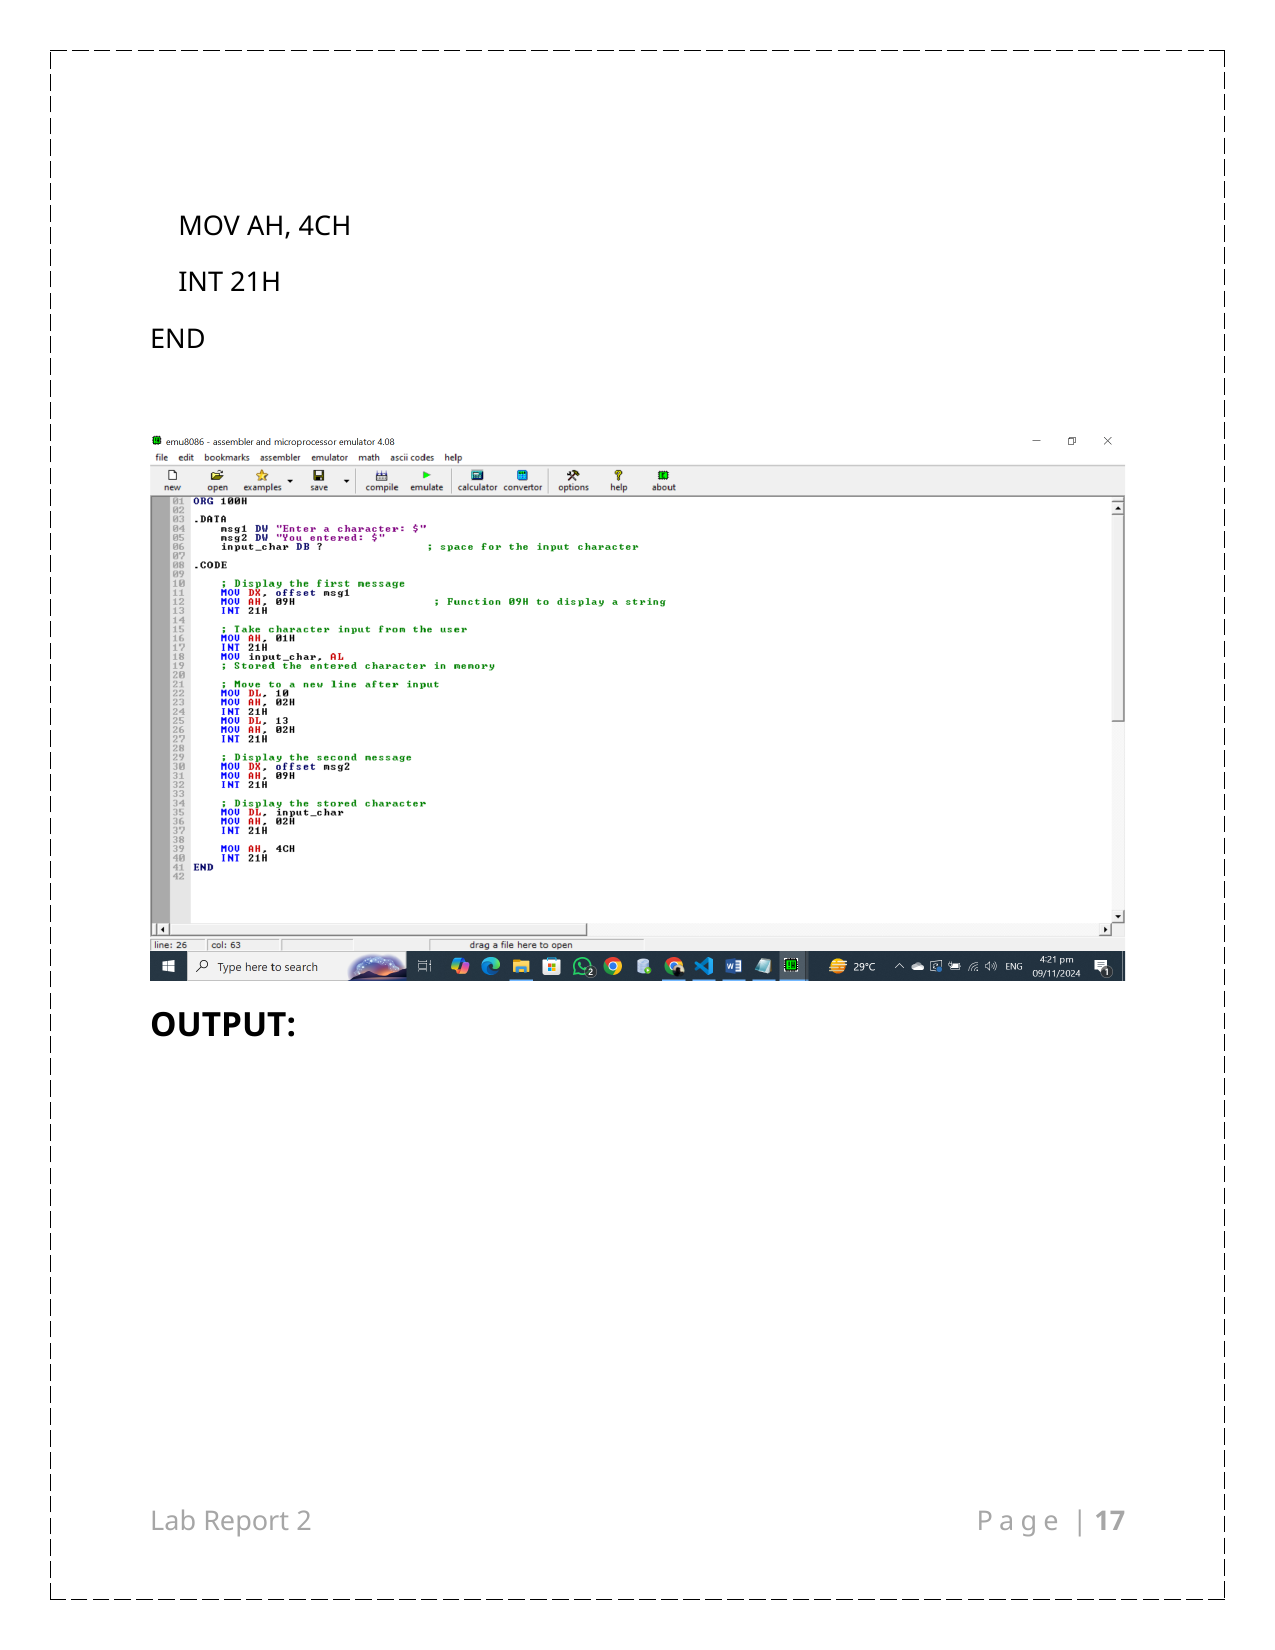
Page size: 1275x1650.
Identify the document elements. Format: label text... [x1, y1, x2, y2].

picture [150, 432, 1125, 981]
text MOV AH, 4CH [150, 206, 1125, 243]
text END [150, 319, 1125, 356]
text INT 21H [150, 263, 1125, 300]
subtitle OUTPUT: [150, 1000, 1125, 1046]
